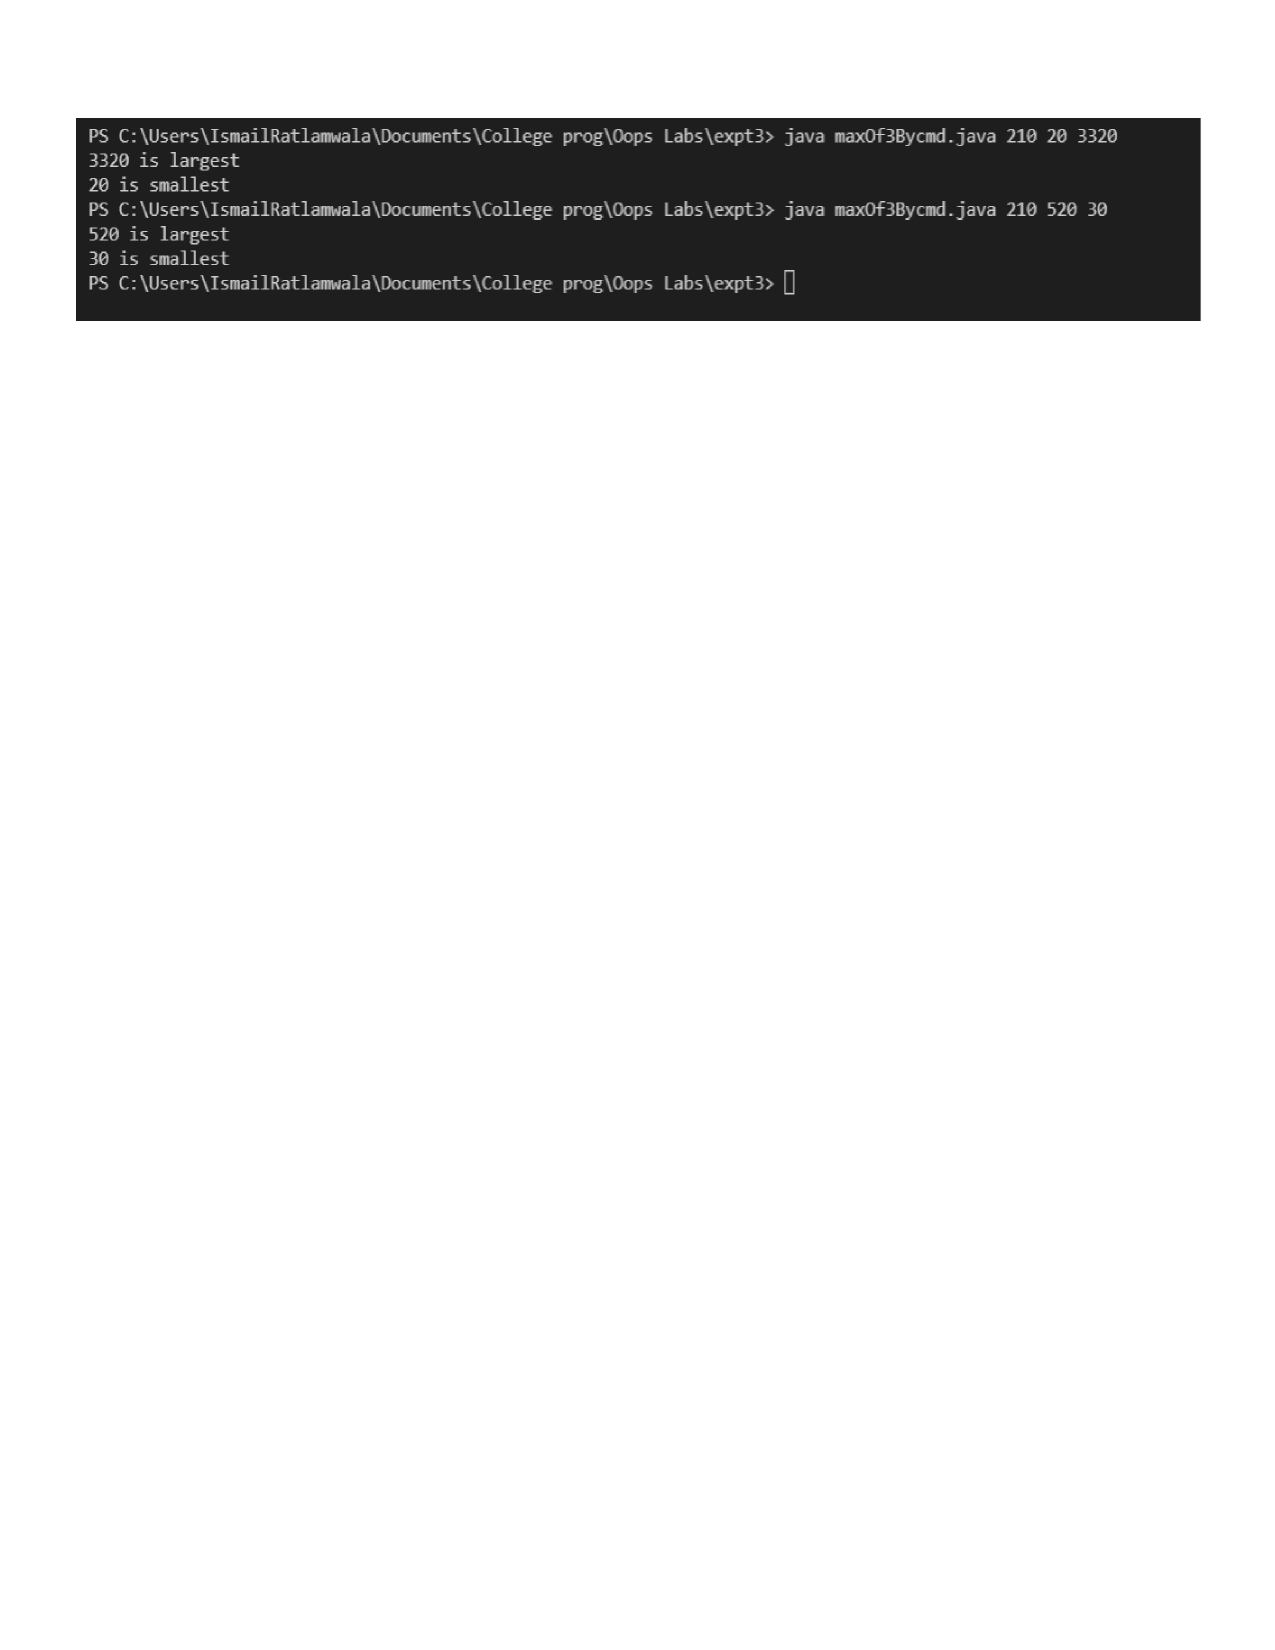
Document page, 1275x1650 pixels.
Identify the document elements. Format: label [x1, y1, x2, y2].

picture [75, 117, 1201, 321]
